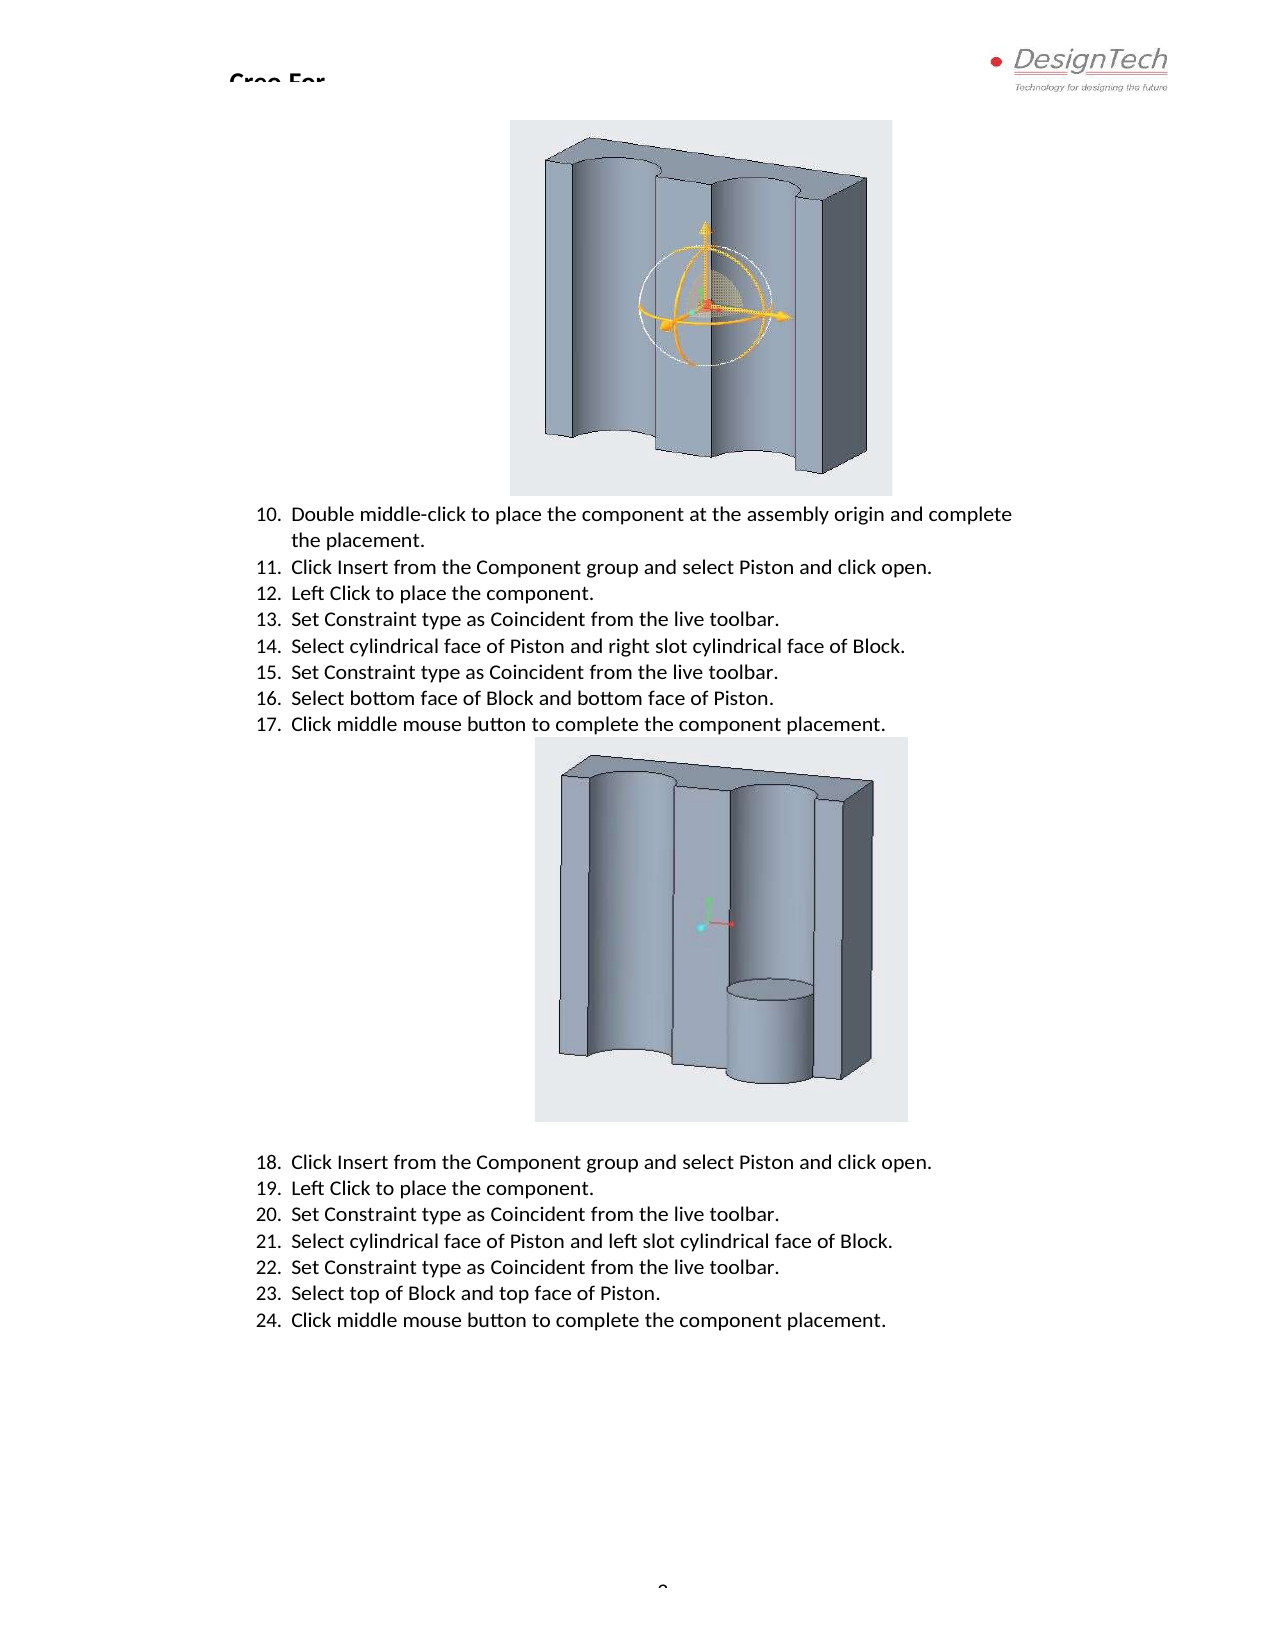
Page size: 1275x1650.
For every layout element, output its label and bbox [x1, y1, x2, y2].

picture [990, 47, 1168, 92]
picture [534, 737, 908, 1122]
picture [510, 120, 893, 496]
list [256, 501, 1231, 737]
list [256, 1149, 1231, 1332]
